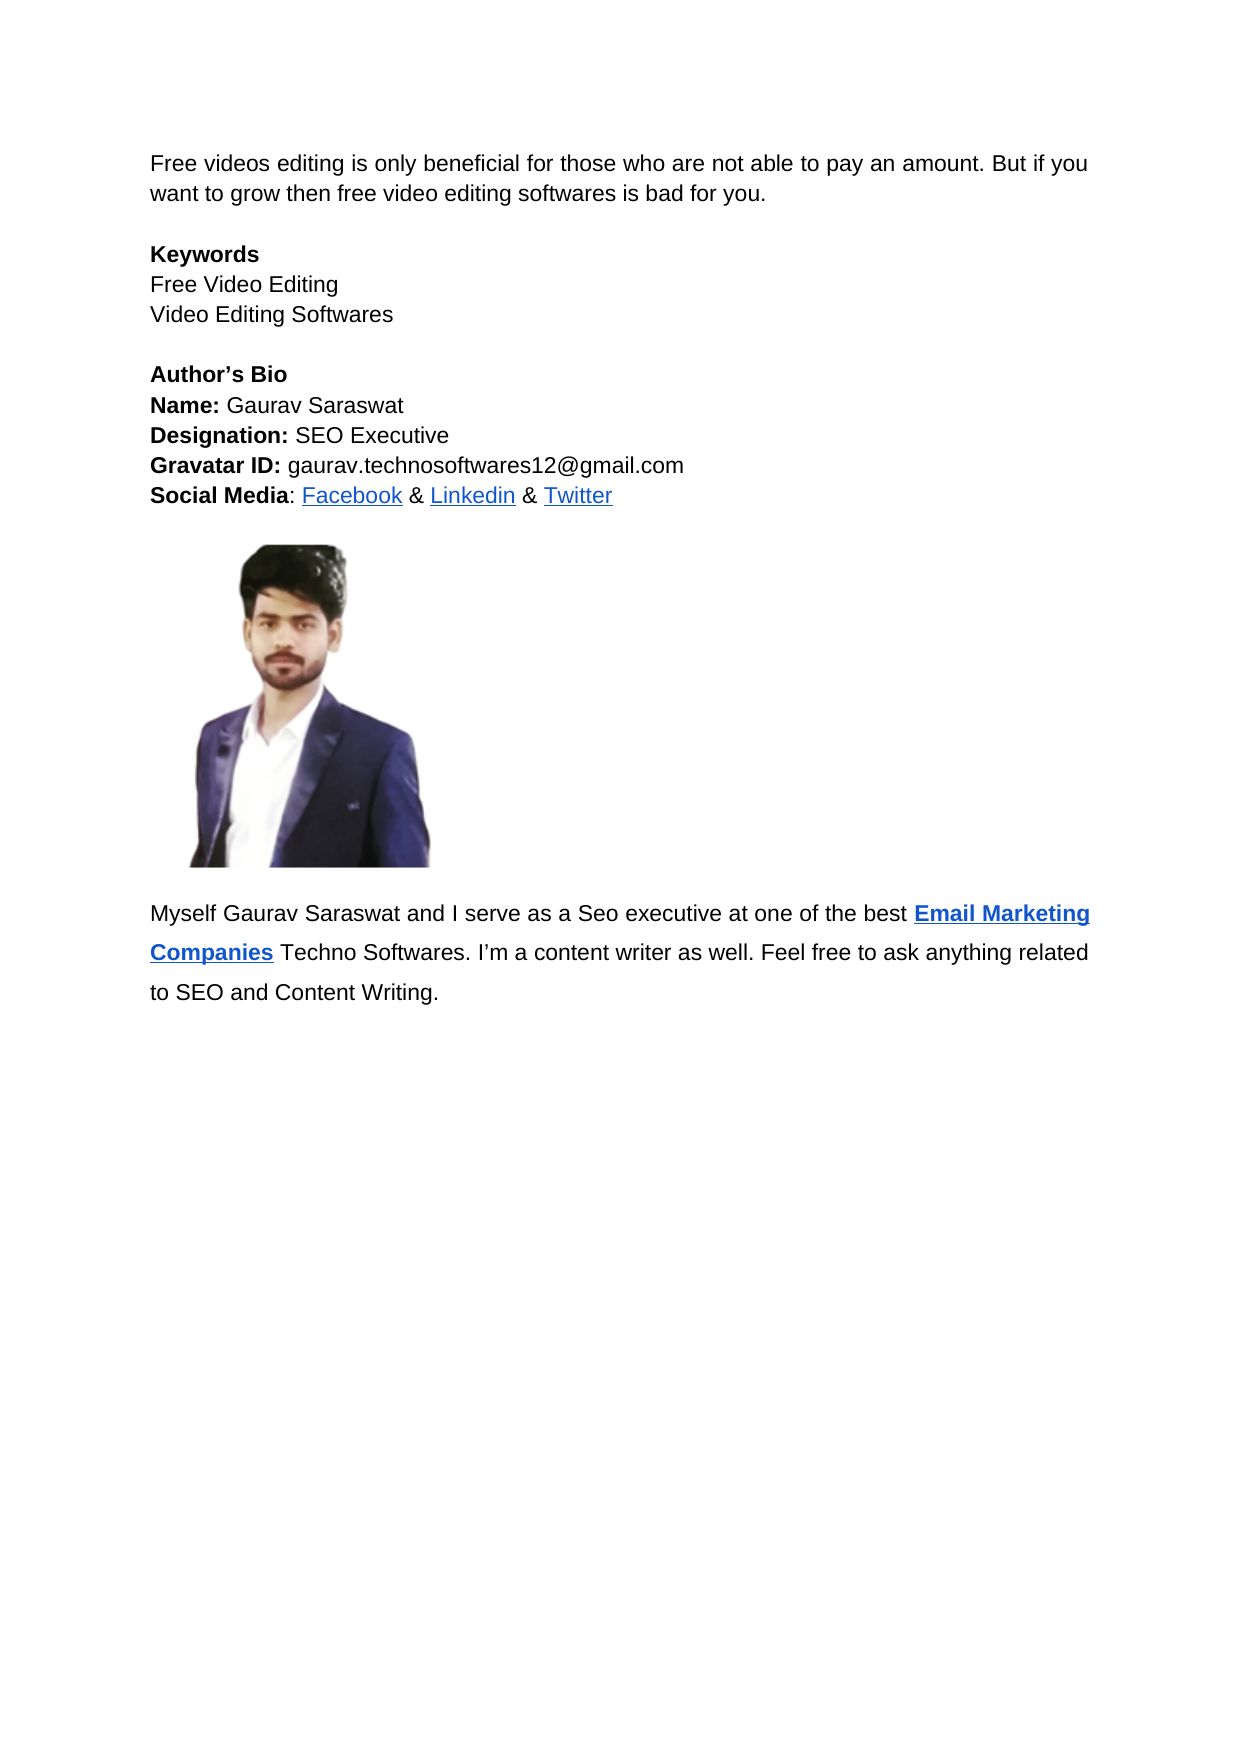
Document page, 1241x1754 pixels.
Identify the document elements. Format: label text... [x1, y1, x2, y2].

text Designation: SEO Executive [150, 422, 1090, 448]
text Name: Gaurav Saraswat [150, 392, 1090, 418]
text Author’s Bio [150, 361, 1090, 388]
text Free Video Editing [150, 271, 1090, 297]
text Gravatar ID: gaurav.technosoftwares12@gmail.com [150, 452, 1090, 478]
text Myself Gaurav Saraswat and I serve as a Seo executive at one of the best Email Marketing Companies Techno Softwares. I’m a content writer as well. Feel free to ask anything related to SEO and Content Writing. [150, 900, 1090, 1005]
text Keywords [150, 241, 1090, 267]
text Video Editing Softwares [150, 301, 1090, 327]
text Free videos editing is only beneficial for those who are not able to pay an amount. But if you want to grow then free video editing softwares is bad for you. [150, 150, 1090, 207]
text Social Media: Facebook & Linkedin & Twitter [150, 482, 1090, 509]
picture [150, 542, 446, 871]
